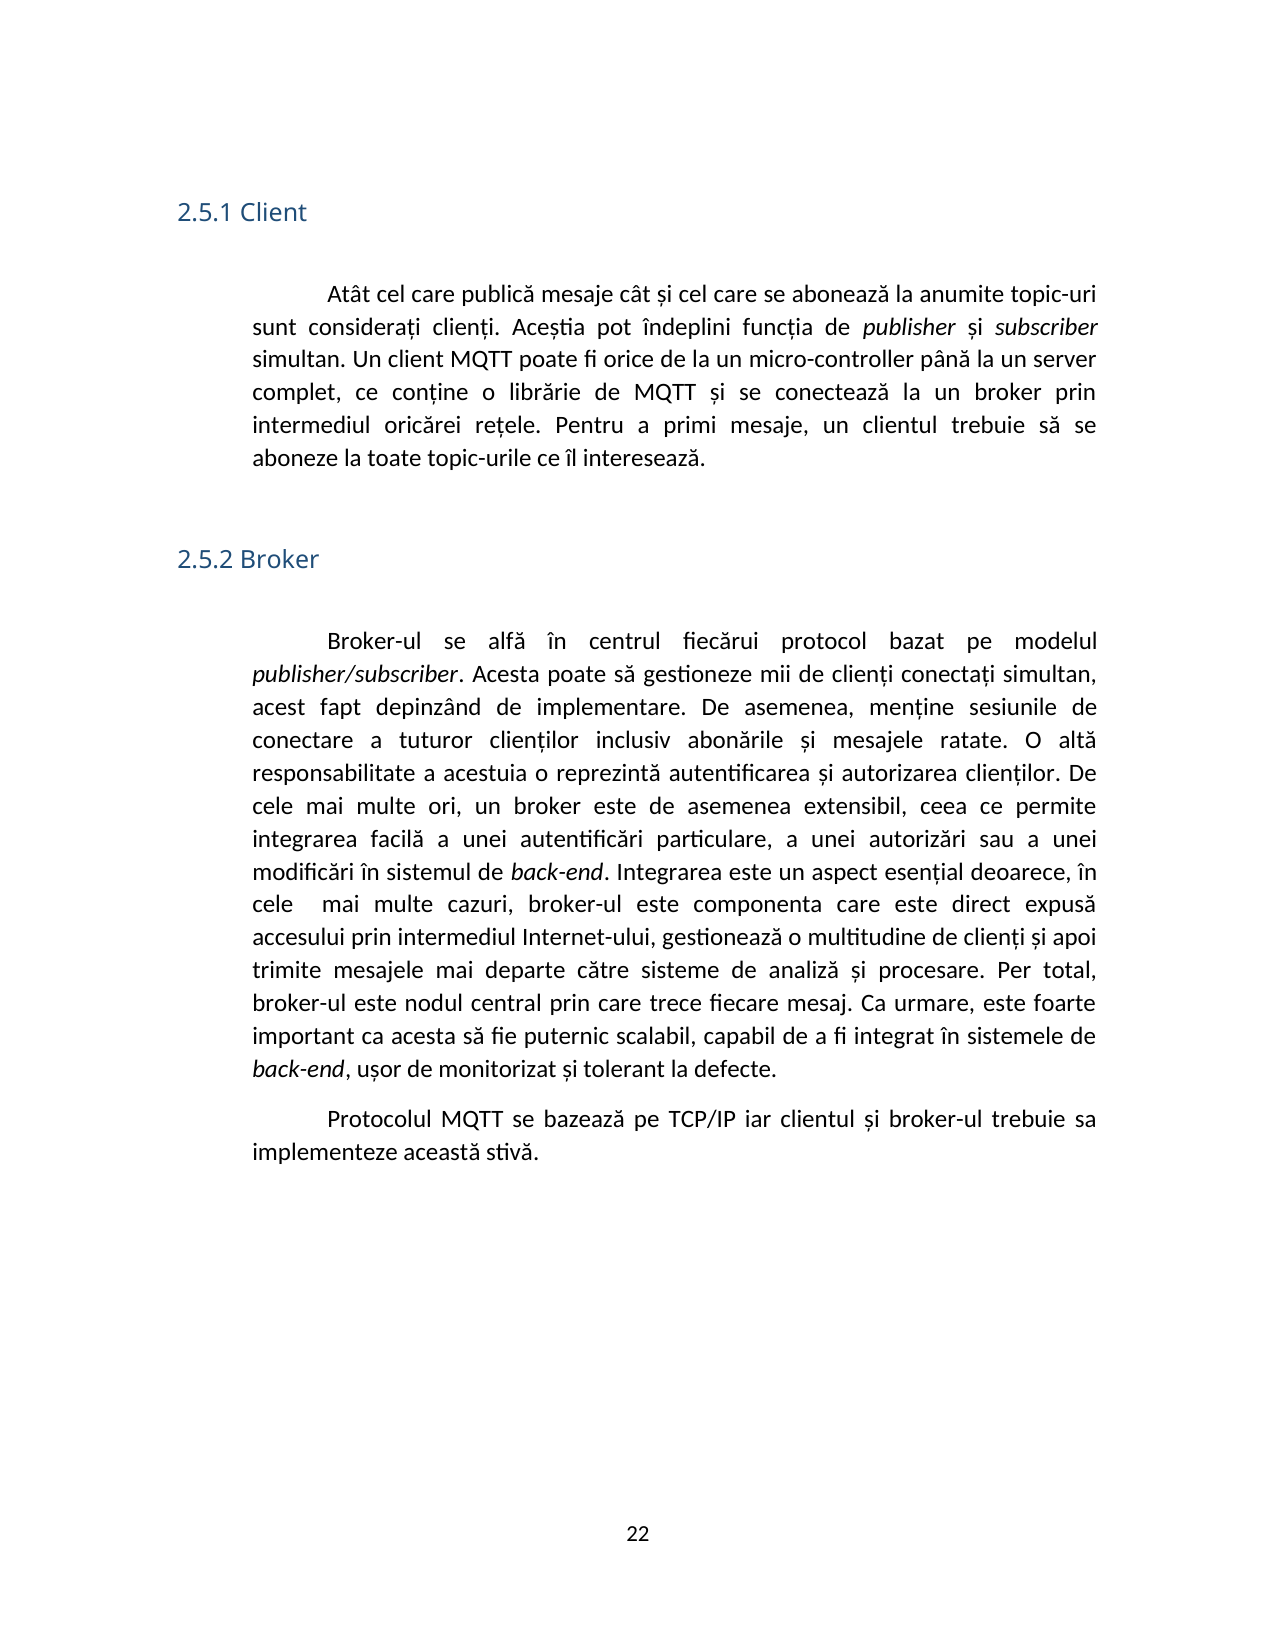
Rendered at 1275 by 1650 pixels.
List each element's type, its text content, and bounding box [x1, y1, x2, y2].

text Broker-ul se alfă în centrul fiecărui protocol bazat pe modelul publisher/subscriber. Acesta poate să gestioneze mii de clienți conectați simultan, acest fapt depinzând de implementare. De asemenea, menține sesiunile de conectare a tuturor clienților inclusiv abonările și mesajele ratate. O altă responsabilitate a acestuia o reprezintă autentificarea și autorizarea clienților. De cele mai multe ori, un broker este de asemenea extensibil, ceea ce permite integrarea facilă a unei autentificări particulare, a unei autorizări sau a unei modificări în sistemul de back-end. Integrarea este un aspect esențial deoarece, în cele mai multe cazuri, broker-ul este componenta care este direct expusă accesului prin intermediul Internet-ului, gestionează o multitudine de clienți și apoi trimite mesajele mai departe către sisteme de analiză și procesare. Per total, broker-ul este nodul central prin care trece fiecare mesaj. Ca urmare, este foarte important ca acesta să fie puternic scalabil, capabil de a fi integrat în sistemele de back-end, ușor de monitorizat și tolerant la defecte. [252, 625, 1098, 1084]
text Atât cel care publică mesaje cât și cel care se abonează la anumite topic-uri sunt considerați clienți. Aceștia pot îndeplini funcția de publisher și subscriber simultan. Un client MQTT poate fi orice de la un micro-controller până la un server complet, ce conține o librărie de MQTT și se conectează la un broker prin intermediul oricărei rețele. Pentru a primi mesaje, un clientul trebuie să se aboneze la toate topic-urile ce îl interesează. [252, 278, 1098, 473]
subtitle 2.5.2 Broker [177, 542, 1098, 576]
text Protocolul MQTT se bazează pe TCP/IP iar clientul și broker-ul trebuie sa implementeze această stivă. [252, 1103, 1098, 1166]
subtitle 2.5.1 Client [177, 194, 1098, 228]
